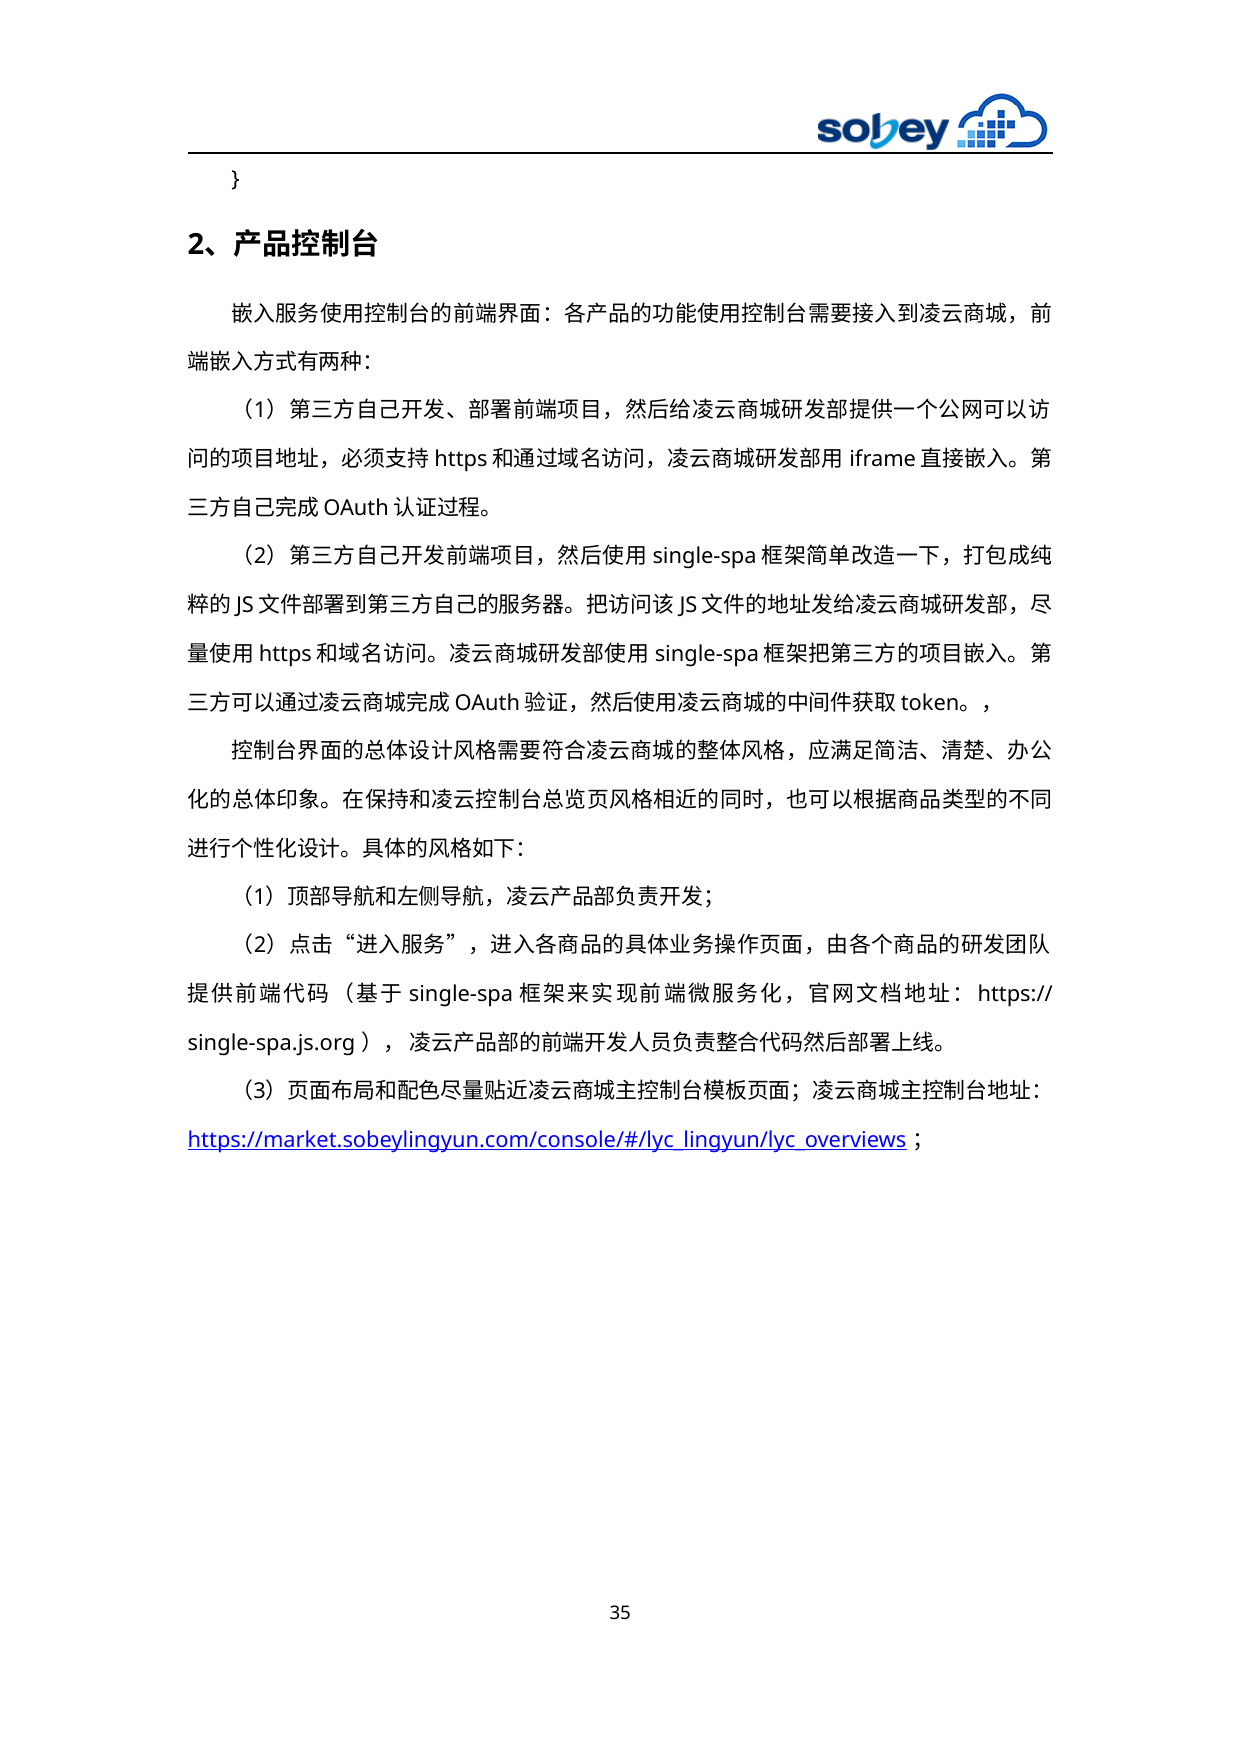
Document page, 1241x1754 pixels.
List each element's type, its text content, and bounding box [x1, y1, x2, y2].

text （3）页面布局和配色尽量贴近凌云商城主控制台模板页面；凌云商城主控制台地址：https://market.sobeylingyun.com/console/#/lyc_lingyun/lyc_overviews ； [187, 1073, 1053, 1154]
text （2）点击“进入服务”，进入各商品的具体业务操作页面，由各个商品的研发团队提供前端代码（基于single-spa框架来实现前端微服务化，官网文档地址：https://single-spa.js.org ）， 凌云产品部的前端开发人员负责整合代码然后部署上线。 [187, 927, 1053, 1057]
text 控制台界面的总体设计风格需要符合凌云商城的整体风格，应满足简洁、清楚、办公化的总体印象。在保持和凌云控制台总览页风格相近的同时，也可以根据商品类型的不同，进行个性化设计。具体的风格如下： [187, 733, 1053, 863]
text （2）第三方自己开发前端项目，然后使用single-spa框架简单改造一下，打包成纯粹的JS文件部署到第三方自己的服务器。把访问该JS文件的地址发给凌云商城研发部，尽量使用https和域名访问。凌云商城研发部使用single-spa框架把第三方的项目嵌入。第三方可以通过凌云商城完成OAuth验证，然后使用凌云商城的中间件获取token。， [187, 538, 1053, 717]
subtitle 2、产品控制台 [187, 209, 1053, 274]
text } [187, 162, 1053, 194]
text （1）顶部导航和左侧导航，凌云产品部负责开发； [187, 878, 1053, 911]
text 嵌入服务使用控制台的前端界面：各产品的功能使用控制台需要接入到凌云商城，前端嵌入方式有两种： [187, 295, 1053, 376]
picture [817, 88, 1053, 151]
text （1）第三方自己开发、部署前端项目，然后给凌云商城研发部提供一个公网可以访问的项目地址，必须支持https和通过域名访问，凌云商城研发部用 iframe直接嵌入。第三方自己完成OAuth认证过程。 [187, 392, 1053, 522]
